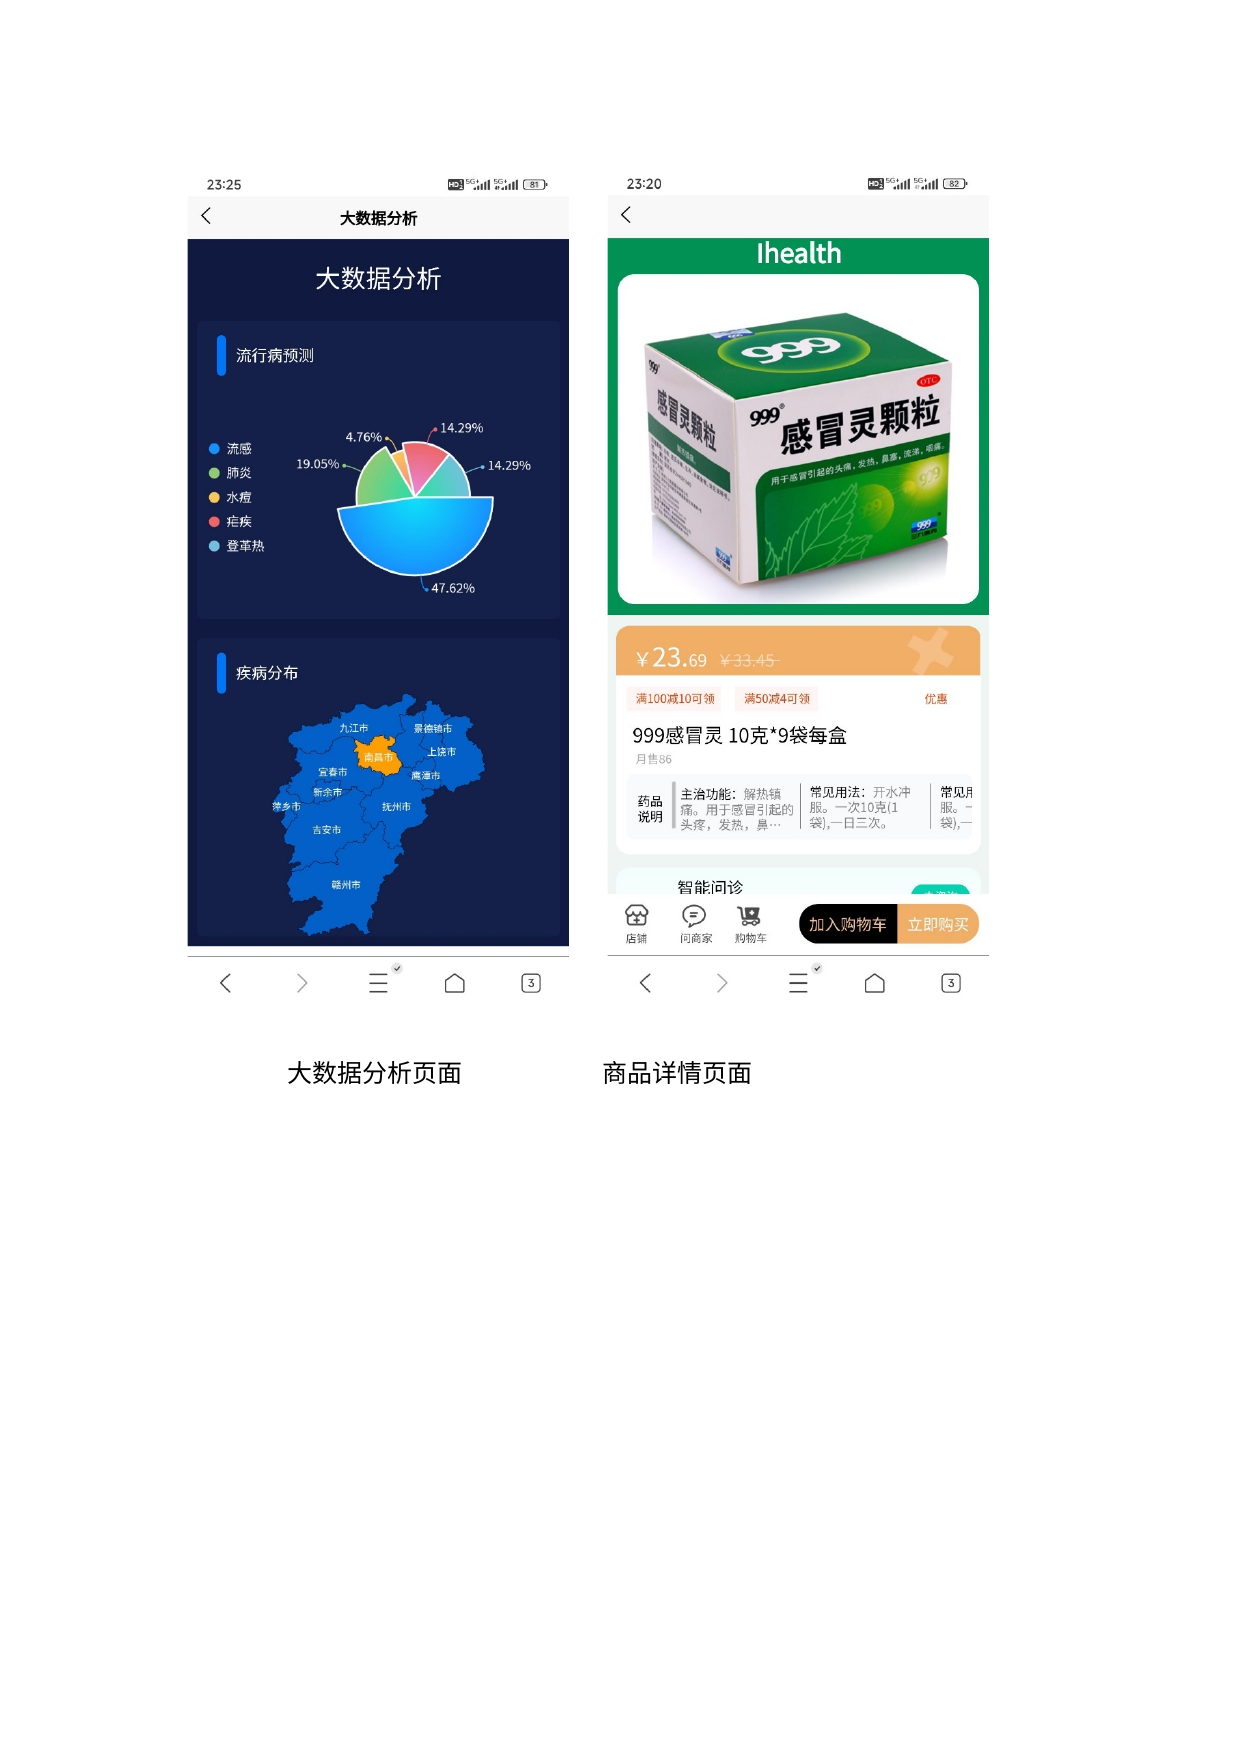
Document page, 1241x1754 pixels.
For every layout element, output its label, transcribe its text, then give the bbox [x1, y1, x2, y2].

picture [607, 162, 989, 1010]
text 大数据分析页面 商品详情页面 [187, 1039, 1053, 1104]
picture [187, 163, 569, 1010]
